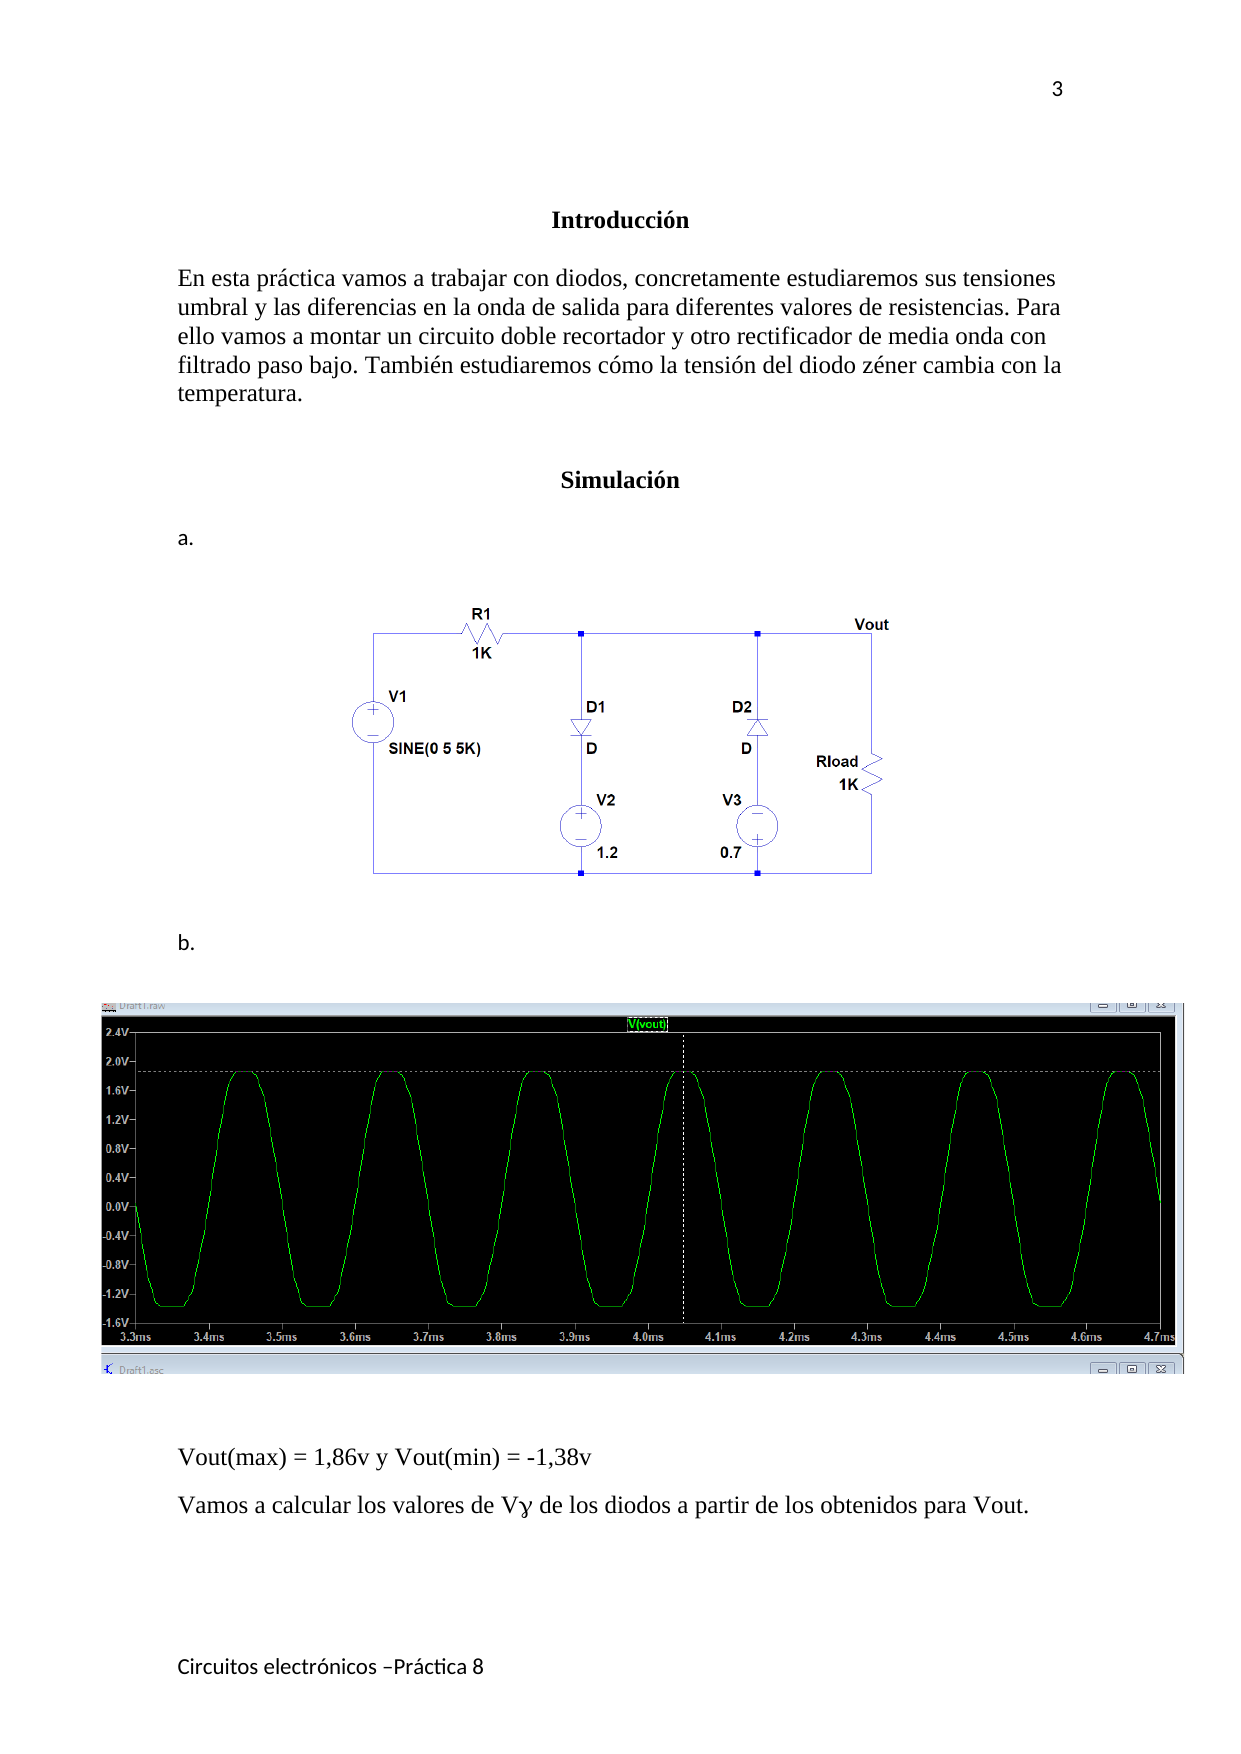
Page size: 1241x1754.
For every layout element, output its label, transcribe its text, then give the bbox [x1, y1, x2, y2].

text En esta práctica vamos a trabajar con diodos, concretamente estudiaremos sus tensiones umbral y las diferencias en la onda de salida para diferentes valores de resistencias. Para ello vamos a montar un circuito doble recortador y otro rectificador de media onda con filtrado paso bajo. También estudiaremos cómo la tensión del diodo zéner cambia con la temperatura. [177, 263, 1063, 407]
subtitle Introducción [177, 206, 1063, 234]
subtitle Simulación [177, 465, 1063, 494]
text Vamos a calcular los valores de V de los diodos a partir de los obtenidos para Vout. [177, 1490, 1063, 1519]
text b. [177, 928, 1063, 956]
picture [337, 569, 903, 909]
text Vout(max) = 1,86v y Vout(min) = -1,38v [177, 1442, 1063, 1471]
picture [101, 1003, 1185, 1374]
text a. [177, 523, 1063, 551]
